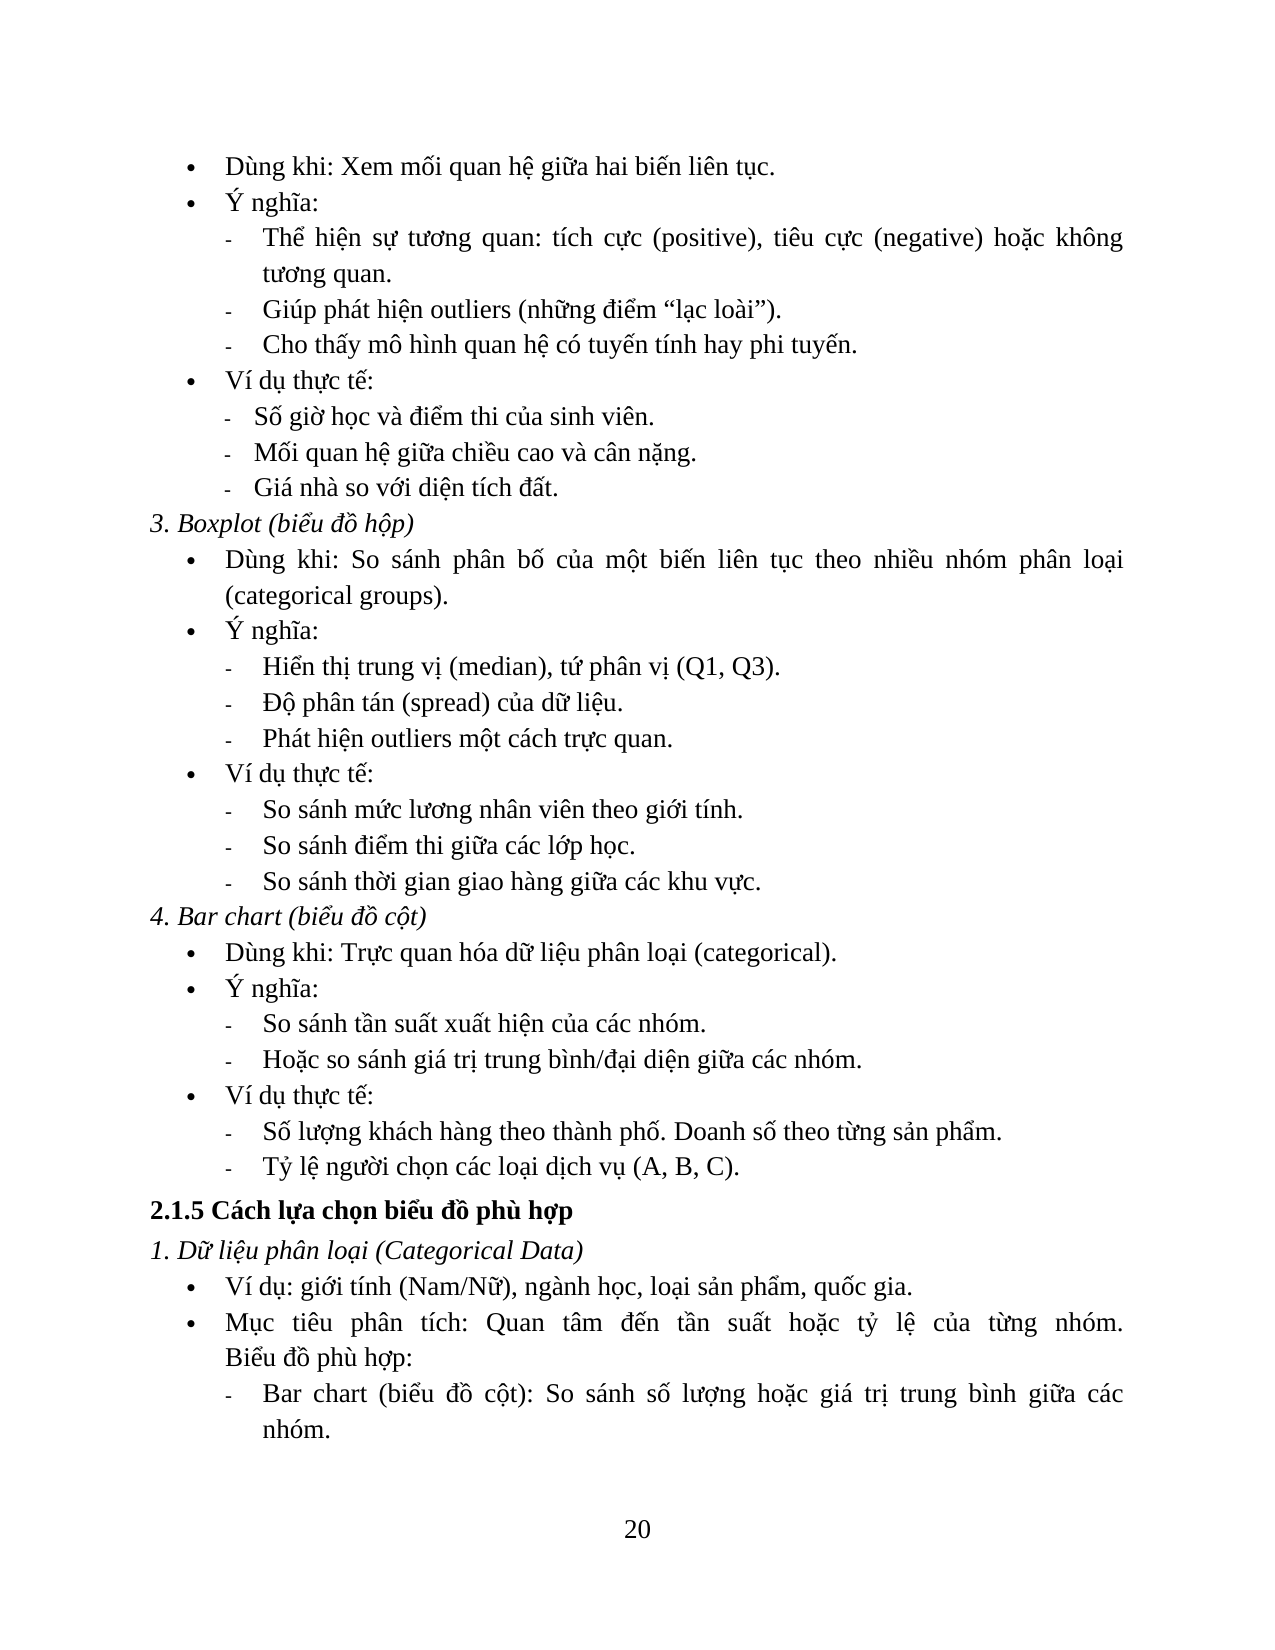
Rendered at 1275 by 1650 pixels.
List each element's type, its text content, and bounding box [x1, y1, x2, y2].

list Hiển thị trung vị (median), tứ phân vị (Q1, Q3). [225, 650, 1125, 681]
list Ý nghĩa: [187, 186, 1125, 217]
text 1. Dữ liệu phân loại (Categorical Data) [150, 1234, 1125, 1266]
list So sánh thời gian giao hàng giữa các khu vực. [225, 864, 1125, 896]
list Giá nhà so với diện tích đất. [224, 472, 1125, 503]
list Mục tiêu phân tích: Quan tâm đến tần suất hoặc tỷ lệ của từng nhóm. Biểu đồ phù hợp: [187, 1306, 1125, 1373]
list Dùng khi: Trực quan hóa dữ liệu phân loại (categorical). [187, 936, 1125, 967]
subtitle 2.1.5 Cách lựa chọn biểu đồ phù hợp [150, 1194, 1125, 1226]
list Ví dụ thực tế: [187, 364, 1125, 396]
list Phát hiện outliers một cách trực quan. [225, 722, 1125, 753]
list So sánh mức lương nhân viên theo giới tính. [225, 793, 1125, 824]
list Bar chart (biểu đồ cột): So sánh số lượng hoặc giá trị trung bình giữa các nhóm. [225, 1377, 1125, 1444]
list Số giờ học và điểm thi của sinh viên. [224, 400, 1125, 431]
text 4. Bar chart (biểu đồ cột) [150, 900, 1125, 931]
list Giúp phát hiện outliers (những điểm “lạc loài”). [225, 293, 1125, 324]
list Hoặc so sánh giá trị trung bình/đại diện giữa các nhóm. [225, 1043, 1125, 1074]
list Ví dụ thực tế: [187, 1079, 1125, 1110]
list Dùng khi: Xem mối quan hệ giữa hai biến liên tục. [187, 150, 1125, 181]
list So sánh điểm thi giữa các lớp học. [225, 829, 1125, 860]
list So sánh tần suất xuất hiện của các nhóm. [225, 1007, 1125, 1039]
list Độ phân tán (spread) của dữ liệu. [225, 686, 1125, 717]
list Ý nghĩa: [187, 972, 1125, 1003]
list Số lượng khách hàng theo thành phố. Doanh số theo từng sản phẩm. [225, 1115, 1125, 1146]
list Cho thấy mô hình quan hệ có tuyến tính hay phi tuyến. [225, 329, 1125, 360]
text 3. Boxplot (biểu đồ hộp) [150, 507, 1125, 538]
list Ý nghĩa: [187, 614, 1125, 646]
list Mối quan hệ giữa chiều cao và cân nặng. [224, 436, 1125, 467]
list Dùng khi: So sánh phân bố của một biến liên tục theo nhiều nhóm phân loại (categorical groups). [187, 543, 1125, 610]
list Ví dụ: giới tính (Nam/Nữ), ngành học, loại sản phẩm, quốc gia. [187, 1270, 1125, 1301]
list Tỷ lệ người chọn các loại dịch vụ (A, B, C). [225, 1150, 1125, 1182]
list Thể hiện sự tương quan: tích cực (positive), tiêu cực (negative) hoặc không tương quan. [225, 221, 1125, 288]
list Ví dụ thực tế: [187, 757, 1125, 788]
